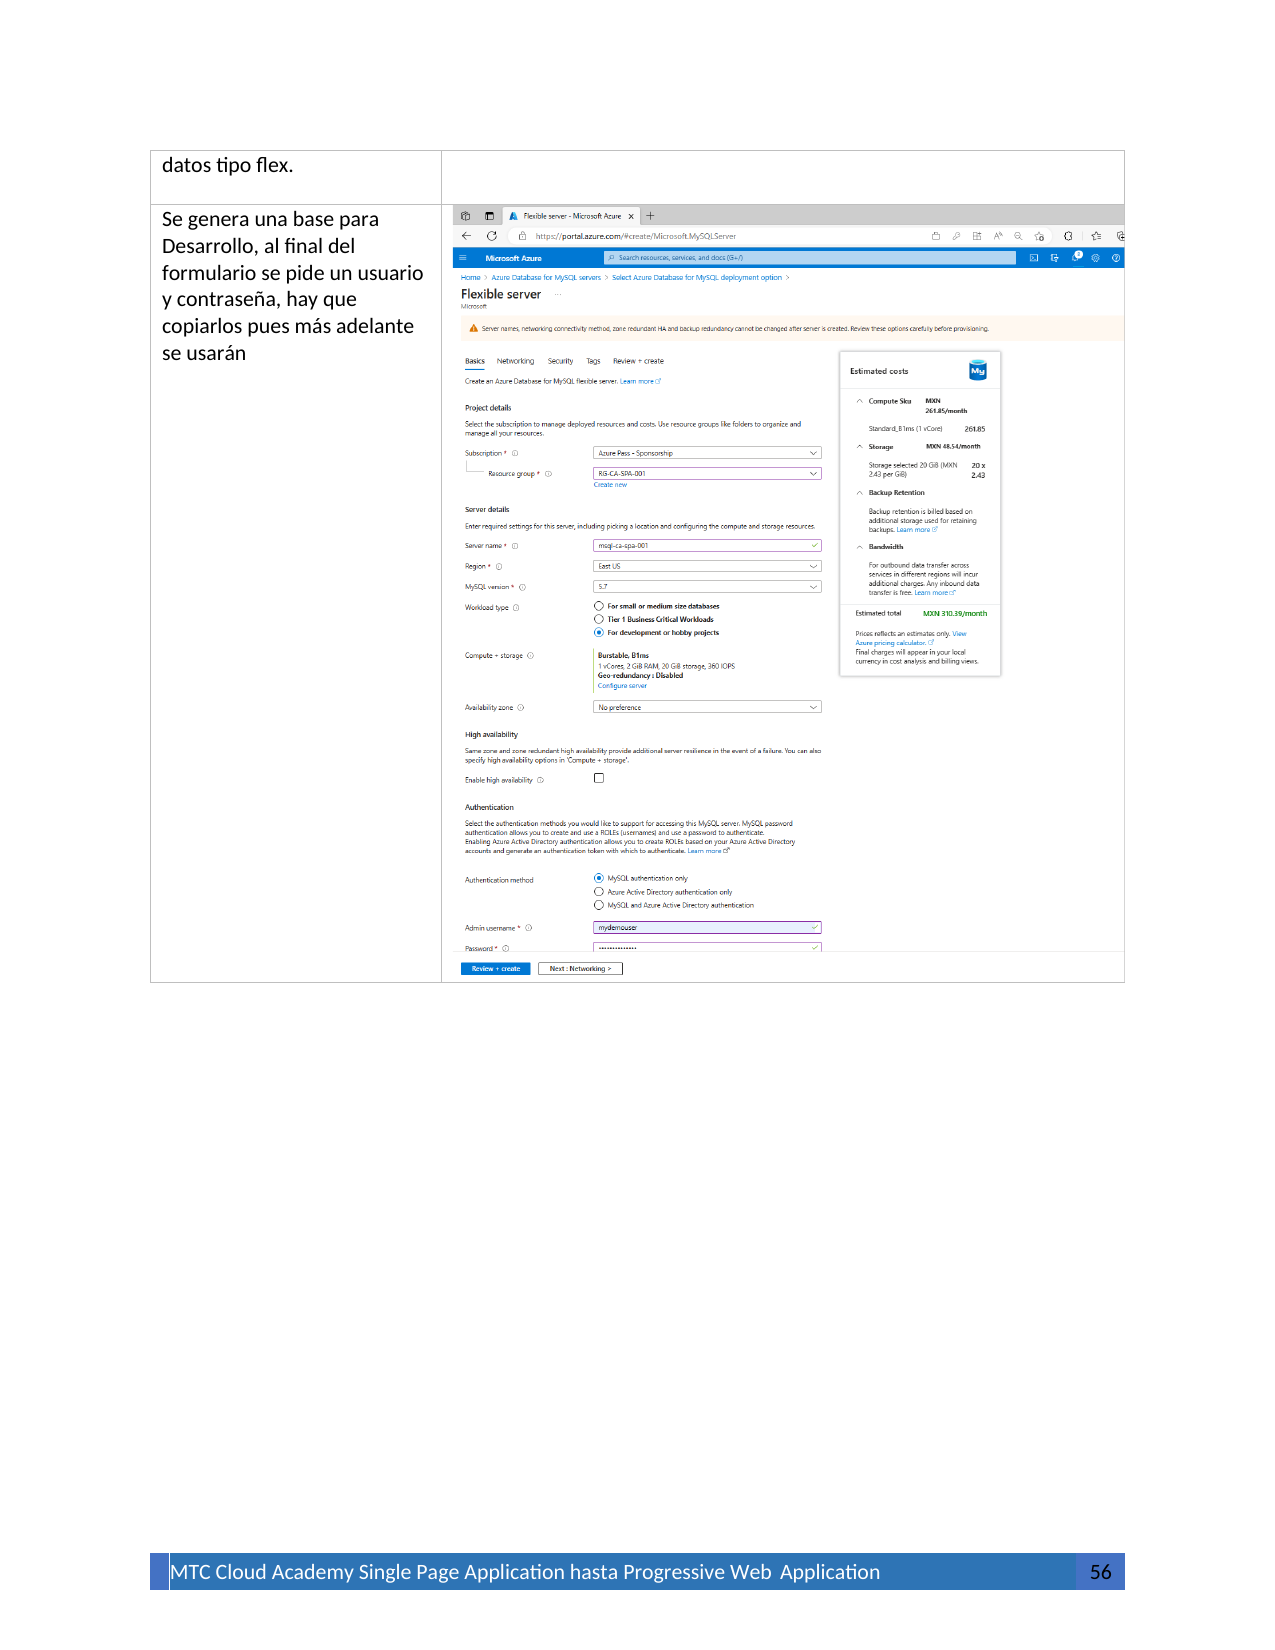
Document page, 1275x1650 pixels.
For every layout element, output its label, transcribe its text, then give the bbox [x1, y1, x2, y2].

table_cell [151, 151, 441, 204]
table_cell Se genera una base para Desarrollo, al final del formulario se pide un usuario y contraseña, hay que copiarlos pues más adelante se usarán [151, 205, 441, 982]
picture [452, 205, 1125, 982]
table_cell [442, 151, 1124, 204]
table_cell [442, 205, 452, 982]
